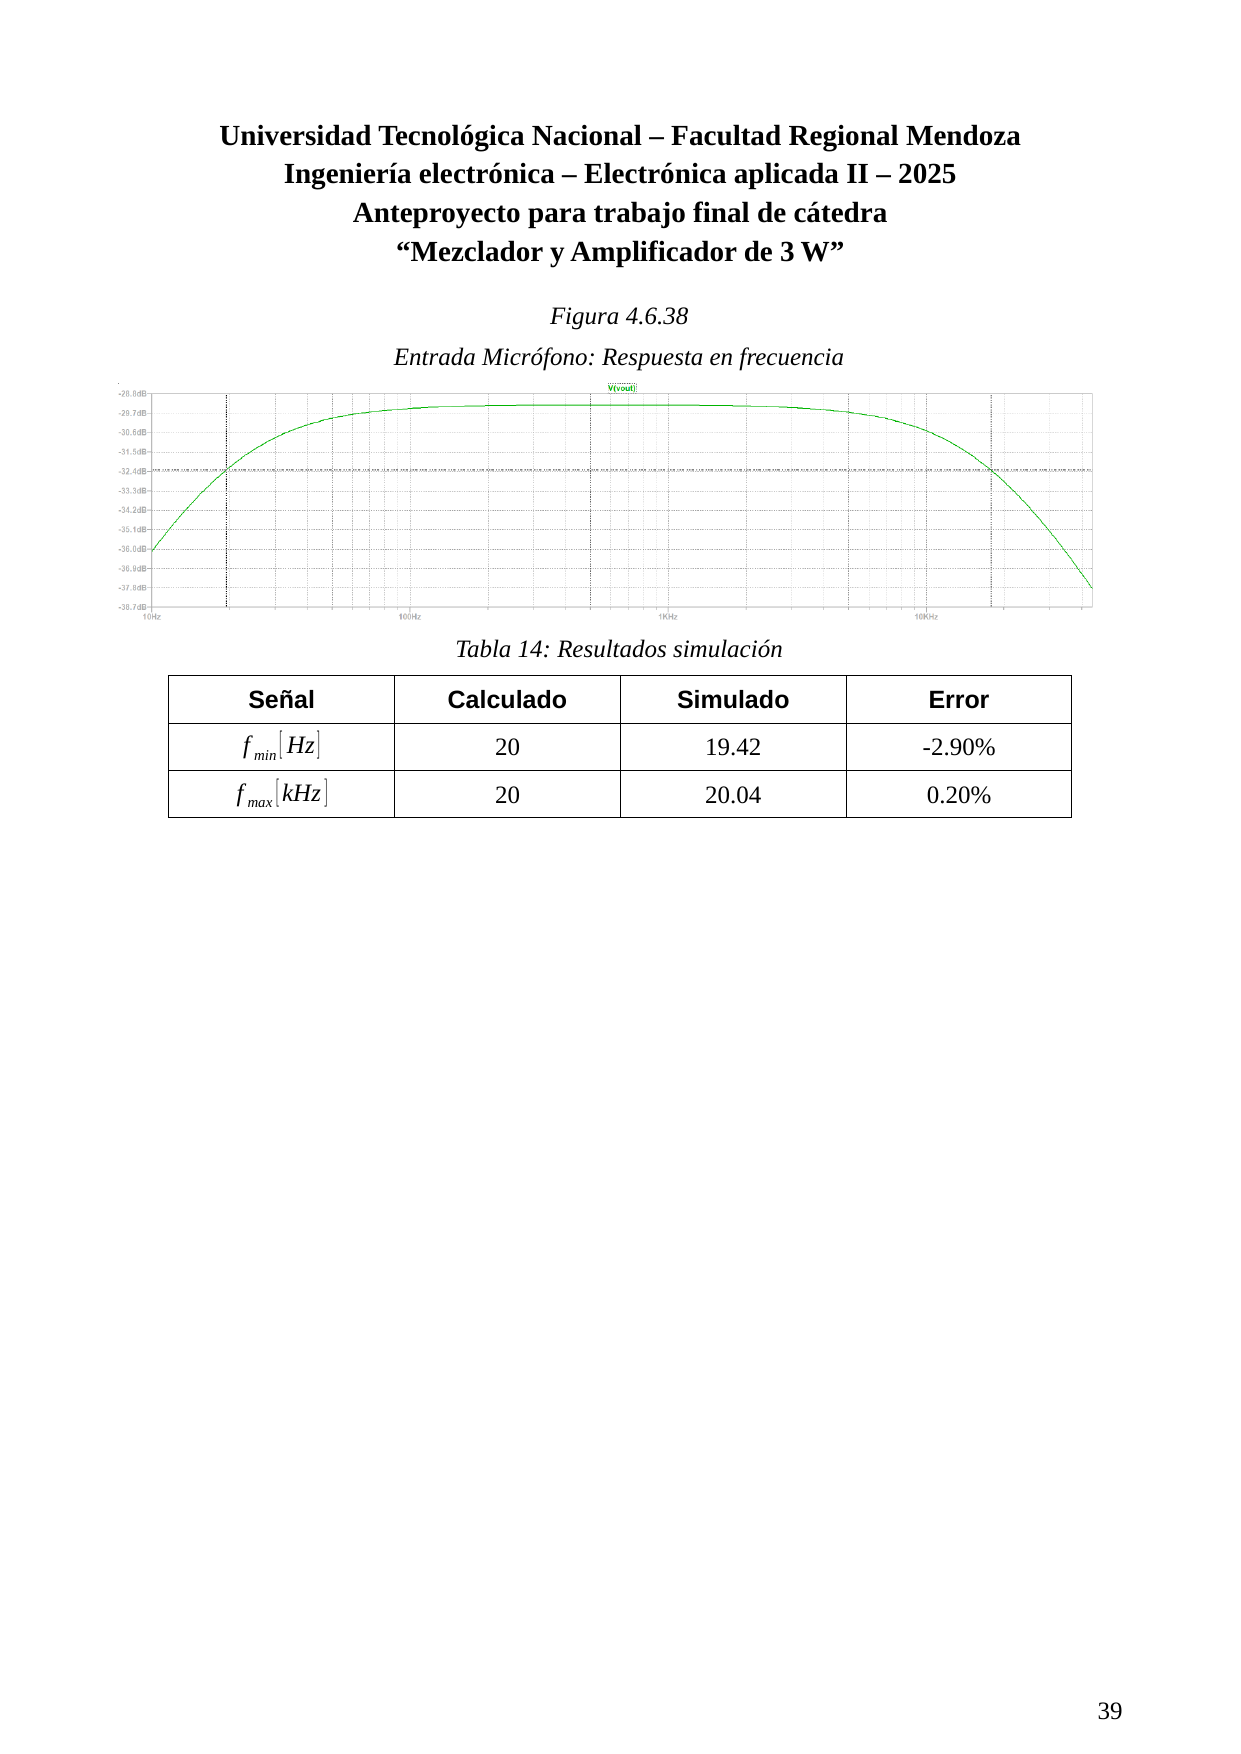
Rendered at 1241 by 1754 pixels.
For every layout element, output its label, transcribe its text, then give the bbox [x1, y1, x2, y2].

table_cell 20 [395, 724, 620, 770]
table_header Error [847, 676, 1071, 723]
picture [118, 383, 1123, 622]
table_header Simulado [621, 676, 846, 723]
table_cell 20.04 [621, 771, 846, 817]
table_header Calculado [395, 676, 620, 723]
table_cell 20 [395, 771, 620, 817]
table_cell [169, 771, 394, 817]
text Entrada Micrófono: Respuesta en frecuencia [118, 342, 1122, 371]
table_header Señal [169, 676, 394, 723]
table_cell -2.90% [847, 724, 1071, 770]
table_cell 0.20% [847, 771, 1071, 817]
table_cell [169, 724, 394, 770]
table_cell 19.42 [621, 724, 846, 770]
text Tabla 14: Resultados simulación [118, 634, 1122, 663]
